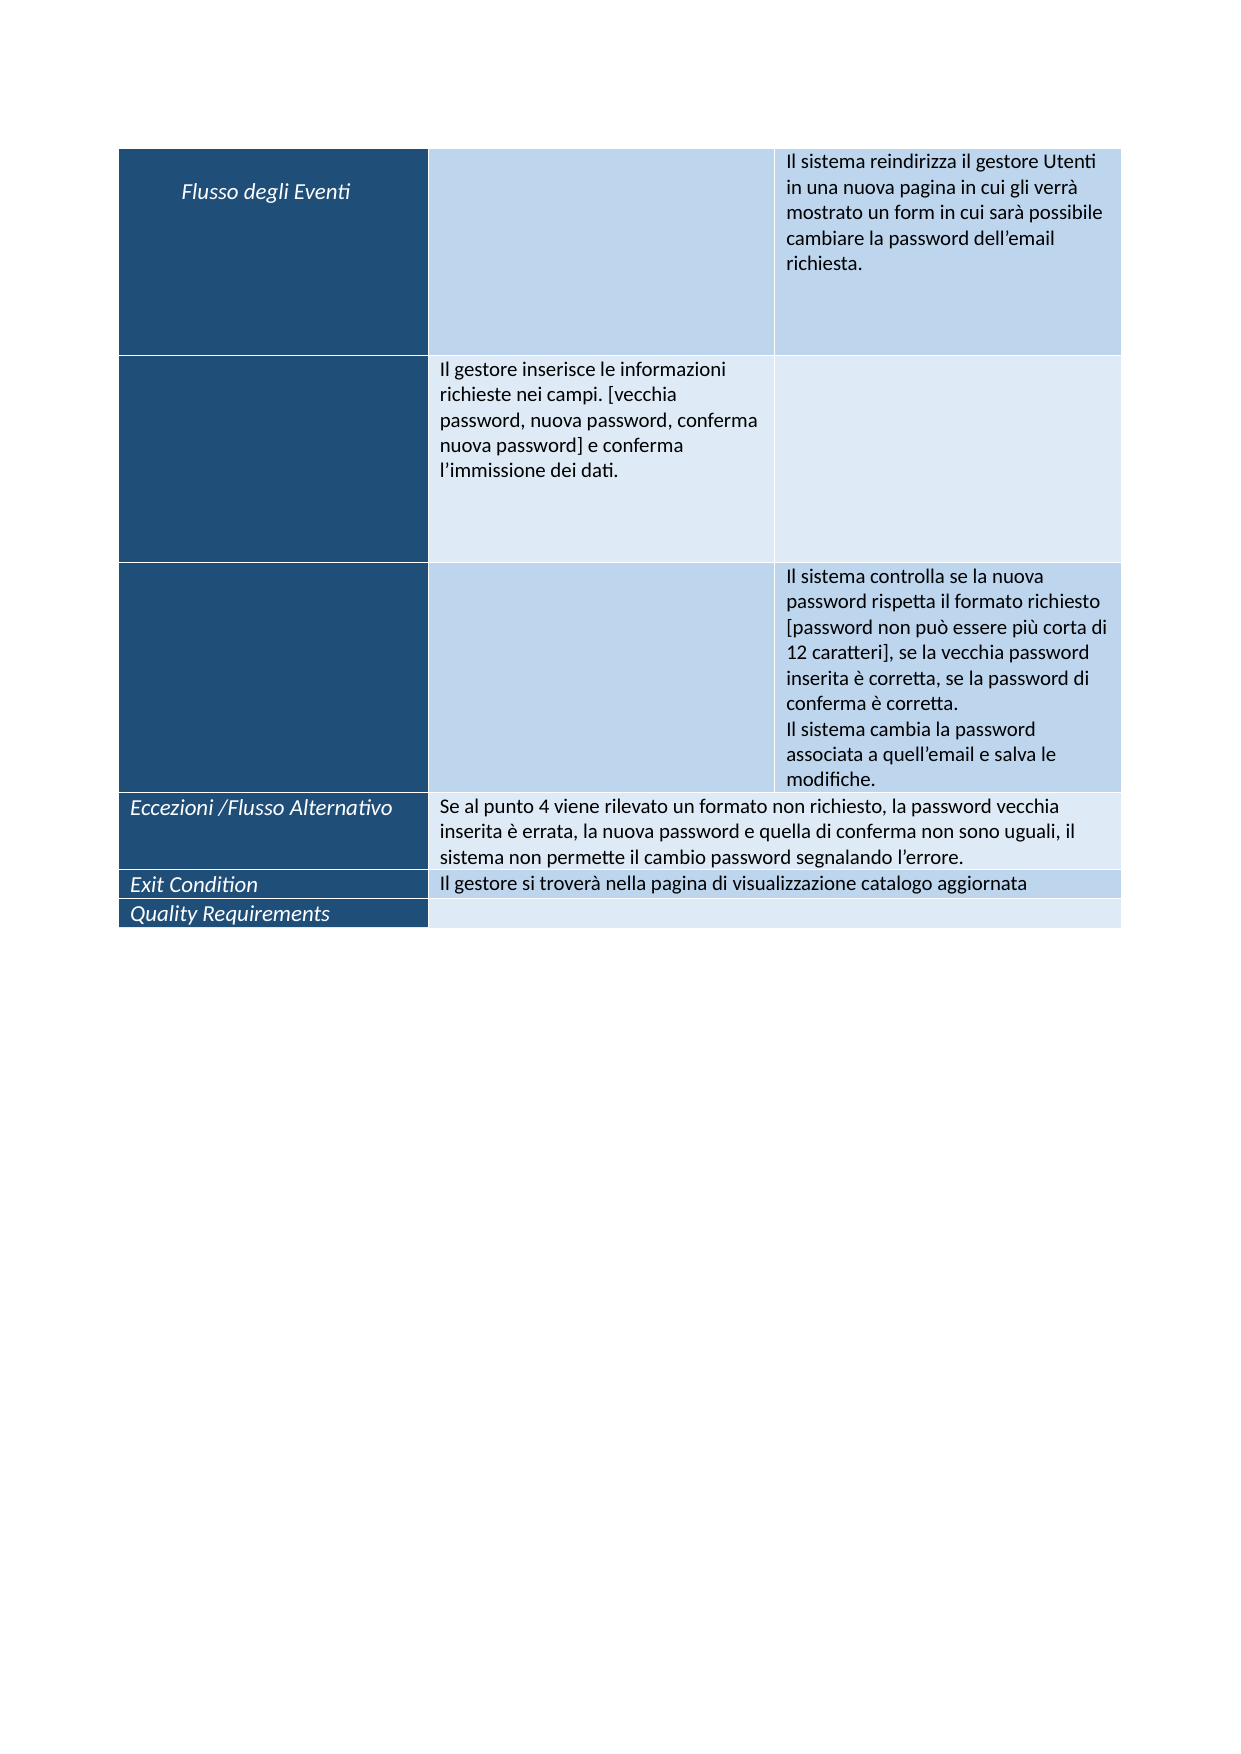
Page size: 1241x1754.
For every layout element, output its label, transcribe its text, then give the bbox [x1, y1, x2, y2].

table_cell [429, 899, 1121, 927]
table_cell Il sistema controlla se la nuova password rispetta il formato richiesto [password non può essere più corta di 12 caratteri], se la vecchia password inserita è corretta, se la password di conferma è corretta. Il sistema cambia la password associata a quell’email e salva le modifiche. [775, 563, 1121, 792]
table_cell [429, 563, 774, 792]
table_cell Se al punto 4 viene rilevato un formato non richiesto, la password vecchia inserita è errata, la nuova password e quella di conferma non sono uguali, il sistema non permette il cambio password segnalando l’errore. [429, 793, 1121, 869]
table_cell Il gestore si troverà nella pagina di visualizzazione catalogo aggiornata [429, 870, 1121, 898]
table_cell Il gestore inserisce le informazioni richieste nei campi. [vecchia password, nuova password, conferma nuova password] e conferma l’immissione dei dati. [429, 356, 774, 562]
table_cell Eccezioni /Flusso Alternativo [119, 793, 428, 869]
table_cell [119, 563, 428, 792]
table_cell Exit Condition [119, 870, 428, 898]
table_cell [429, 149, 774, 355]
table_cell [775, 356, 1121, 562]
table_cell [119, 356, 428, 562]
table_cell Il sistema reindirizza il gestore Utenti in una nuova pagina in cui gli verrà mostrato un form in cui sarà possibile cambiare la password dell’email richiesta. [775, 149, 1121, 355]
table_cell Quality Requirements [119, 899, 428, 927]
